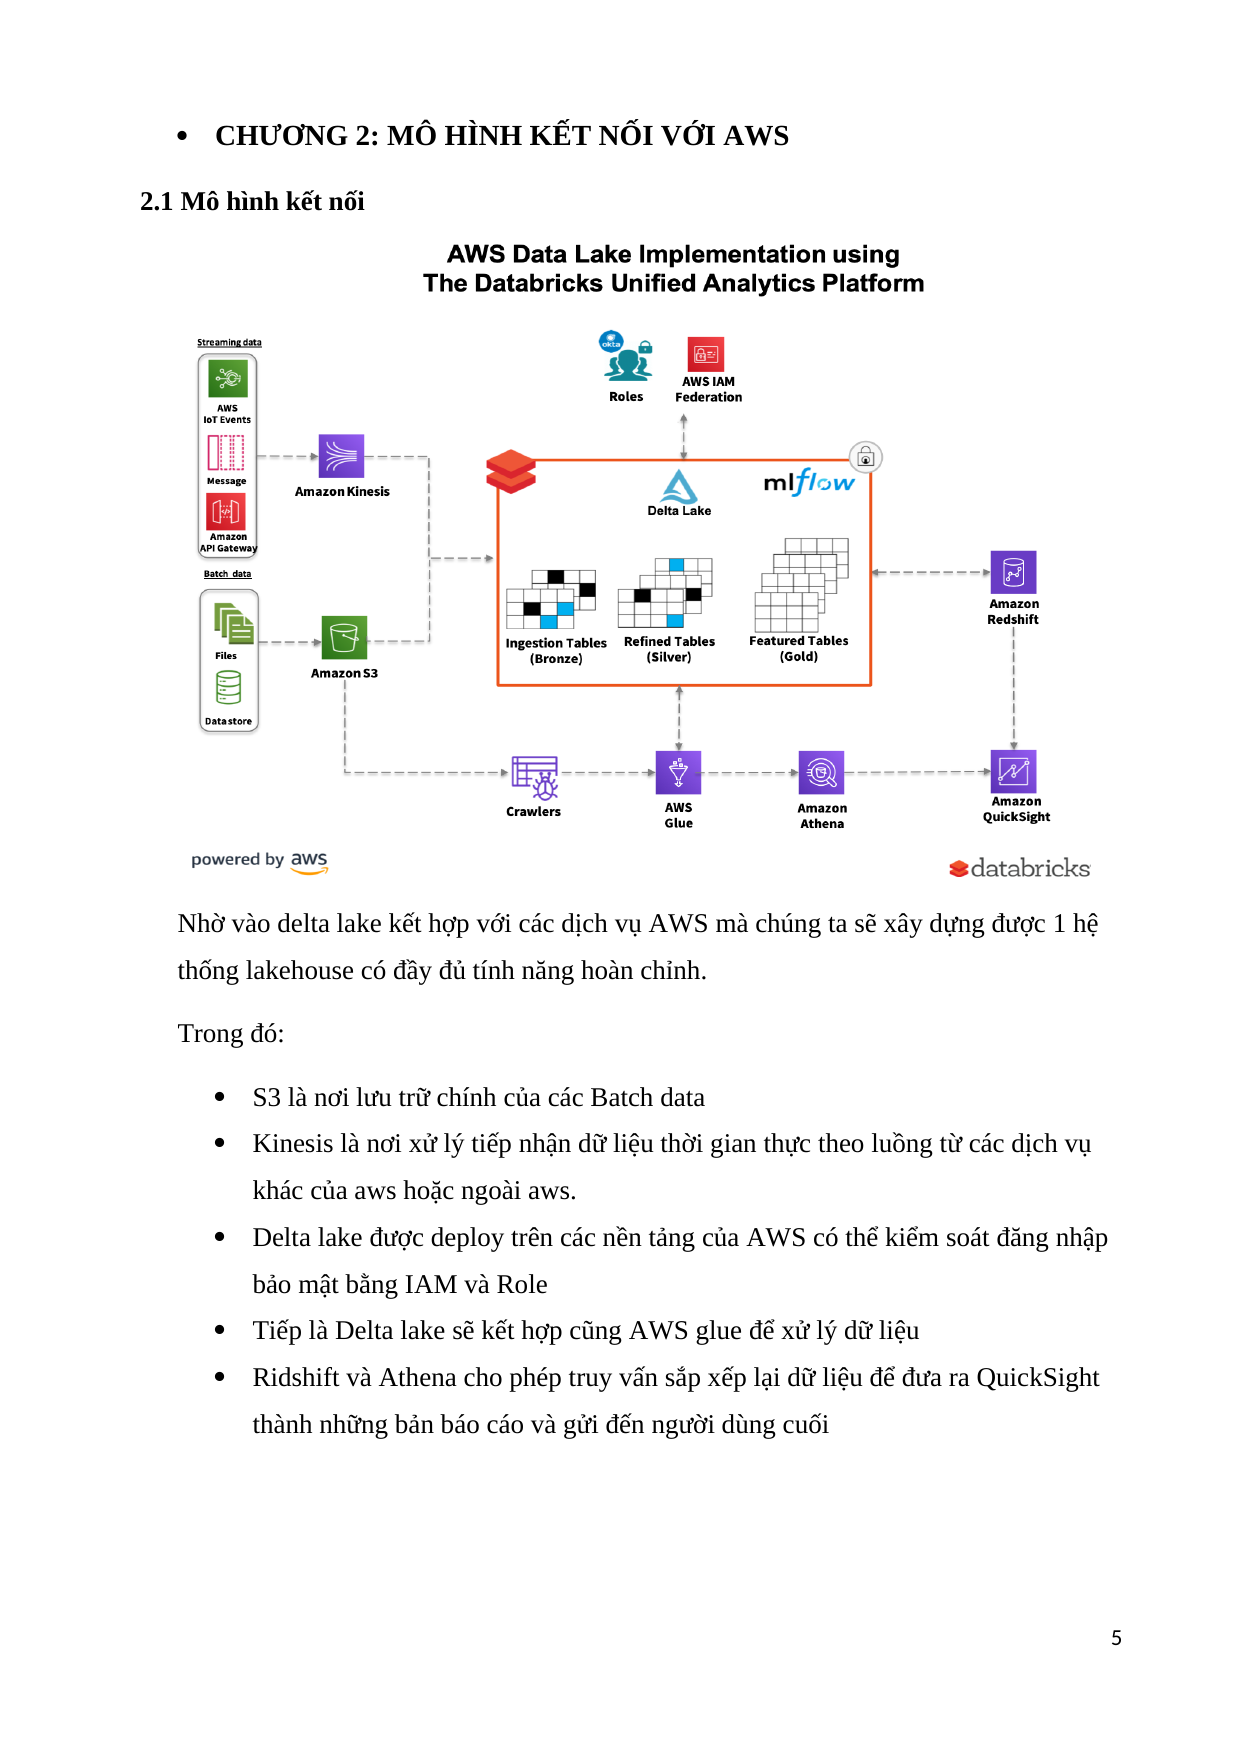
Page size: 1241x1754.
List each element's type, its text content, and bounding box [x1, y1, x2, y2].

list Ridshift và Athena cho phép truy vấn sắp xếp lại dữ liệu để đưa ra QuickSight thành những bản báo cáo và gửi đến người dùng cuối [215, 1361, 1122, 1439]
list Delta lake được deploy trên các nền tảng của AWS có thể kiểm soát đăng nhập bảo mật bằng IAM và Role [215, 1221, 1122, 1299]
text Trong đó: [177, 1017, 1122, 1048]
picture [177, 231, 1091, 877]
list Kinesis là nơi xử lý tiếp nhận dữ liệu thời gian thực theo luồng từ các dịch vụ khác của aws hoặc ngoài aws. [215, 1127, 1122, 1205]
list S3 là nơi lưu trữ chính của các Batch data [215, 1081, 1122, 1112]
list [177, 118, 1122, 152]
text Nhờ vào delta lake kết hợp với các dịch vụ AWS mà chúng ta sẽ xây dựng được 1 hệ thống lakehouse có đầy đủ tính năng hoàn chỉnh. [177, 907, 1122, 985]
subtitle 2.1 Mô hình kết nối [140, 185, 1122, 216]
list Tiếp là Delta lake sẽ kết hợp cũng AWS glue để xử lý dữ liệu [215, 1314, 1122, 1346]
